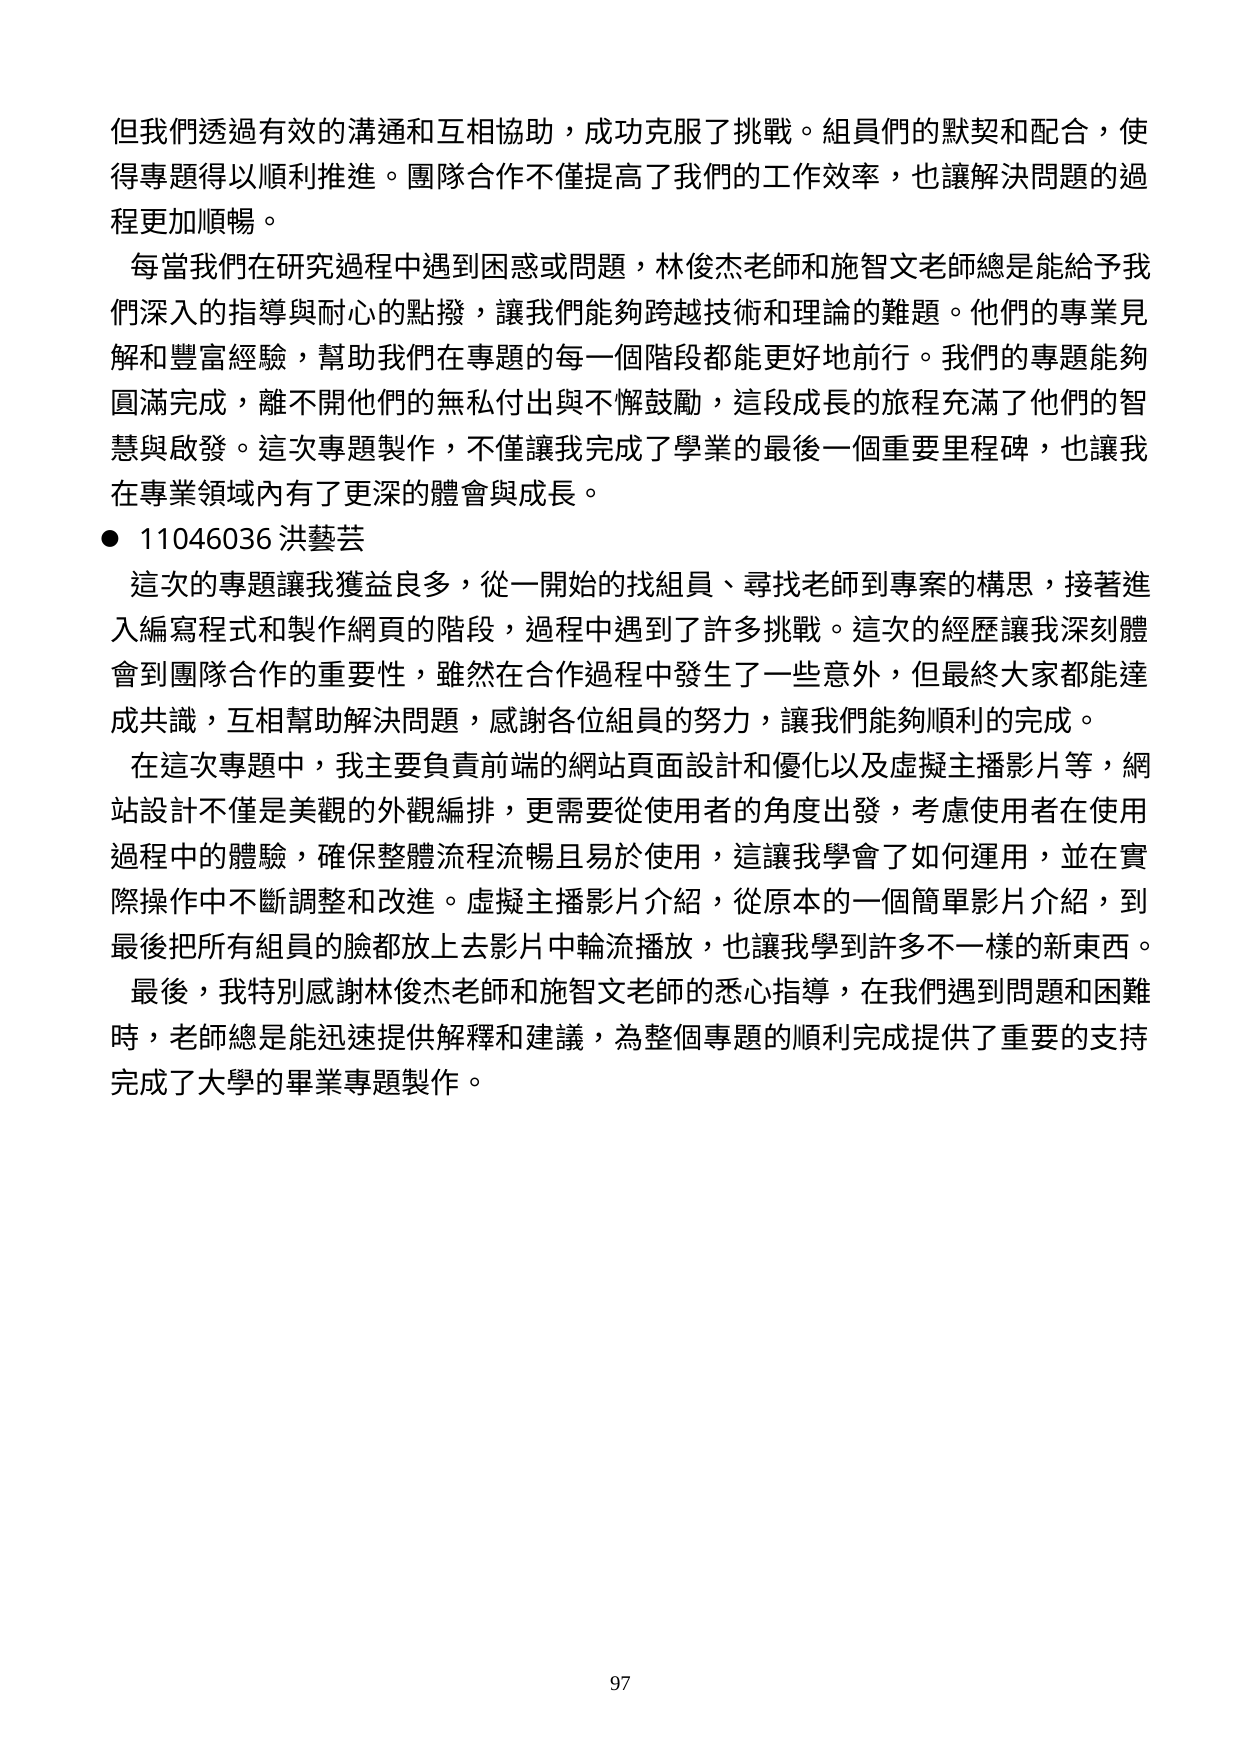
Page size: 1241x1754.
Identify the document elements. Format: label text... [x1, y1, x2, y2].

text 這次的專題讓我獲益良多，從一開始的找組員、尋找老師到專案的構思，接著進入編寫程式和製作網頁的階段，過程中遇到了許多挑戰。這次的經歷讓我深刻體會到團隊合作的重要性，雖然在合作過程中發生了一些意外，但最終大家都能達成共識，互相幫助解決問題，感謝各位組員的努力，讓我們能夠順利的完成。 [110, 560, 1152, 741]
text 每當我們在研究過程中遇到困惑或問題，林俊杰老師和施智文老師總是能給予我們深入的指導與耐心的點撥，讓我們能夠跨越技術和理論的難題。他們的專業見解和豐富經驗，幫助我們在專題的每一個階段都能更好地前行。我們的專題能夠圓滿完成，離不開他們的無私付出與不懈鼓勵，這段成長的旅程充滿了他們的智慧與啟發。這次專題製作，不僅讓我完成了學業的最後一個重要里程碑，也讓我在專業領域內有了更深的體會與成長。 [110, 243, 1152, 514]
list 11046036洪藝芸 [89, 514, 1152, 560]
text 最後，我特別感謝林俊杰老師和施智文老師的悉心指導，在我們遇到問題和困難時，老師總是能迅速提供解釋和建議，為整個專題的順利完成提供了重要的支持，完成了大學的畢業專題製作。 [110, 968, 1152, 1103]
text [110, 107, 1152, 243]
text 在這次專題中，我主要負責前端的網站頁面設計和優化以及虛擬主播影片等，網站設計不僅是美觀的外觀編排，更需要從使用者的角度出發，考慮使用者在使用過程中的體驗，確保整體流程流暢且易於使用，這讓我學會了如何運用，並在實際操作中不斷調整和改進。虛擬主播影片介紹，從原本的一個簡單影片介紹，到最後把所有組員的臉都放上去影片中輪流播放，也讓我學到許多不一樣的新東西。 [110, 741, 1152, 968]
